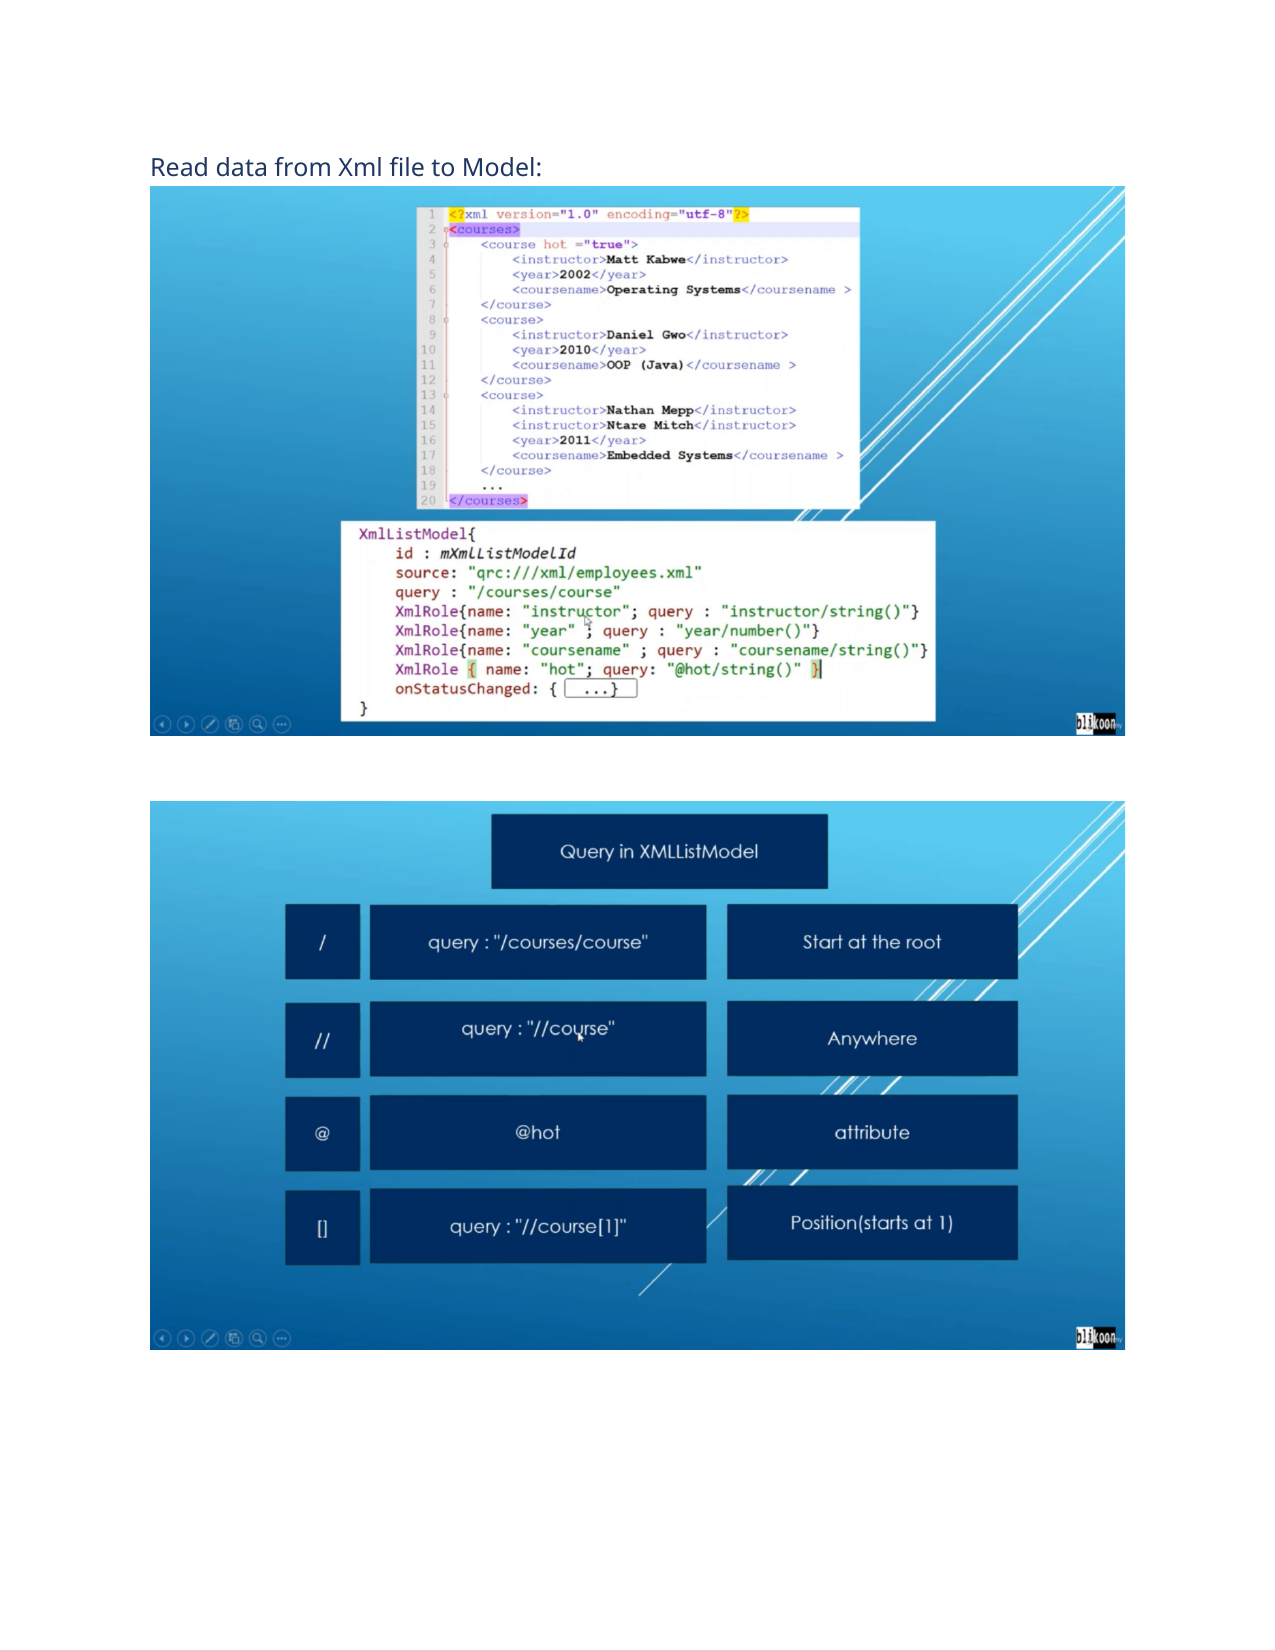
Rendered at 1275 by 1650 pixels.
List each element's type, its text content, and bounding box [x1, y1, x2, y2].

subtitle Read data from Xml file to Model: [150, 150, 1125, 184]
picture [150, 801, 1125, 1350]
picture [150, 186, 1125, 736]
